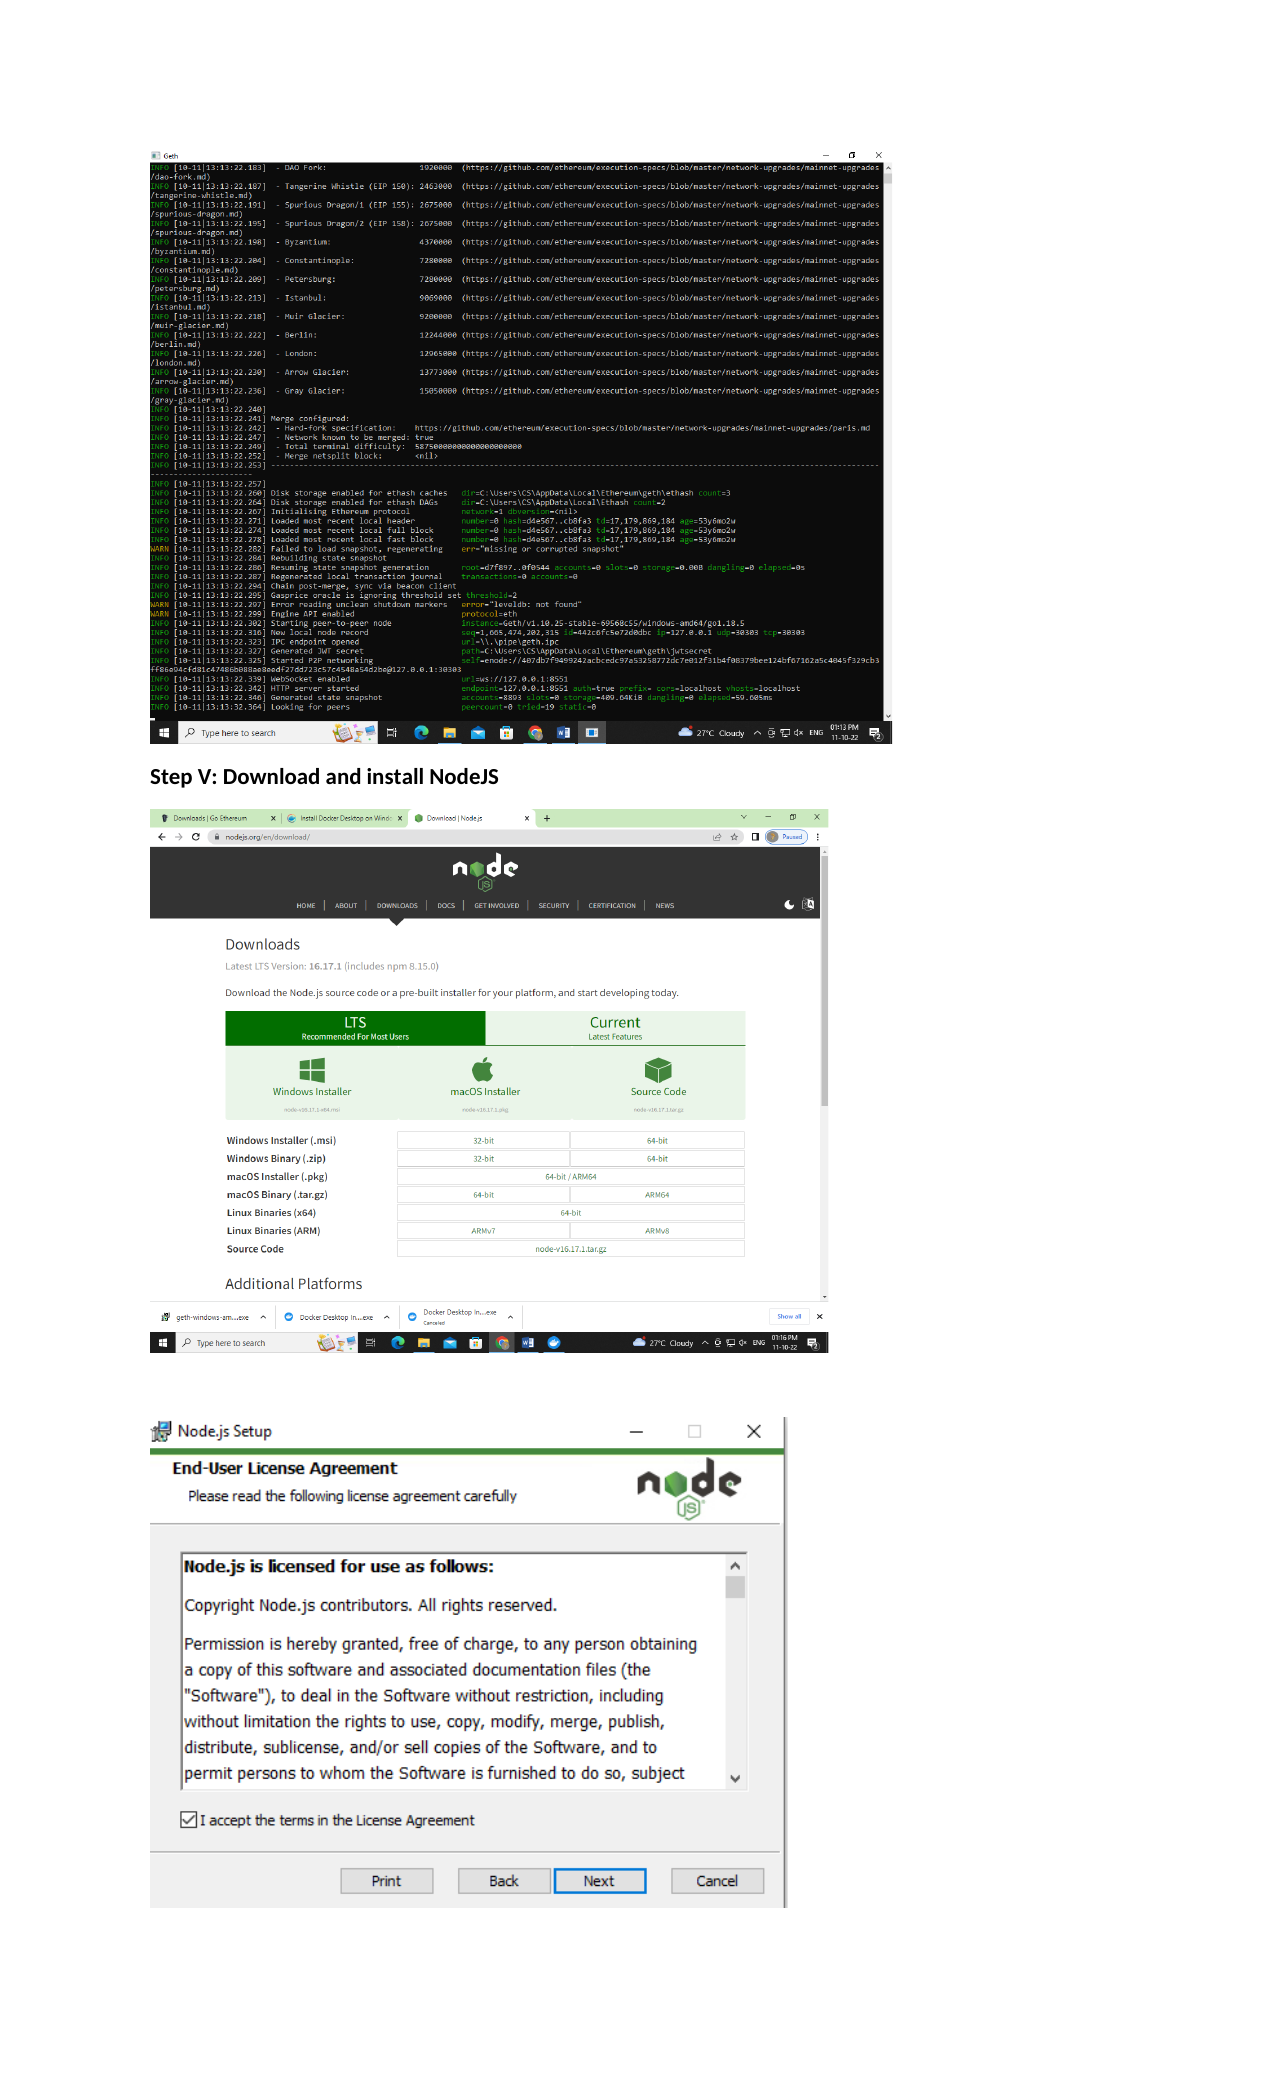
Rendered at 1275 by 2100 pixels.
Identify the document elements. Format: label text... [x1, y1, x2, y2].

picture [150, 809, 829, 1353]
picture [150, 1417, 788, 1908]
picture [150, 149, 893, 744]
text Step V: Download and install NodeJS [150, 763, 1125, 791]
